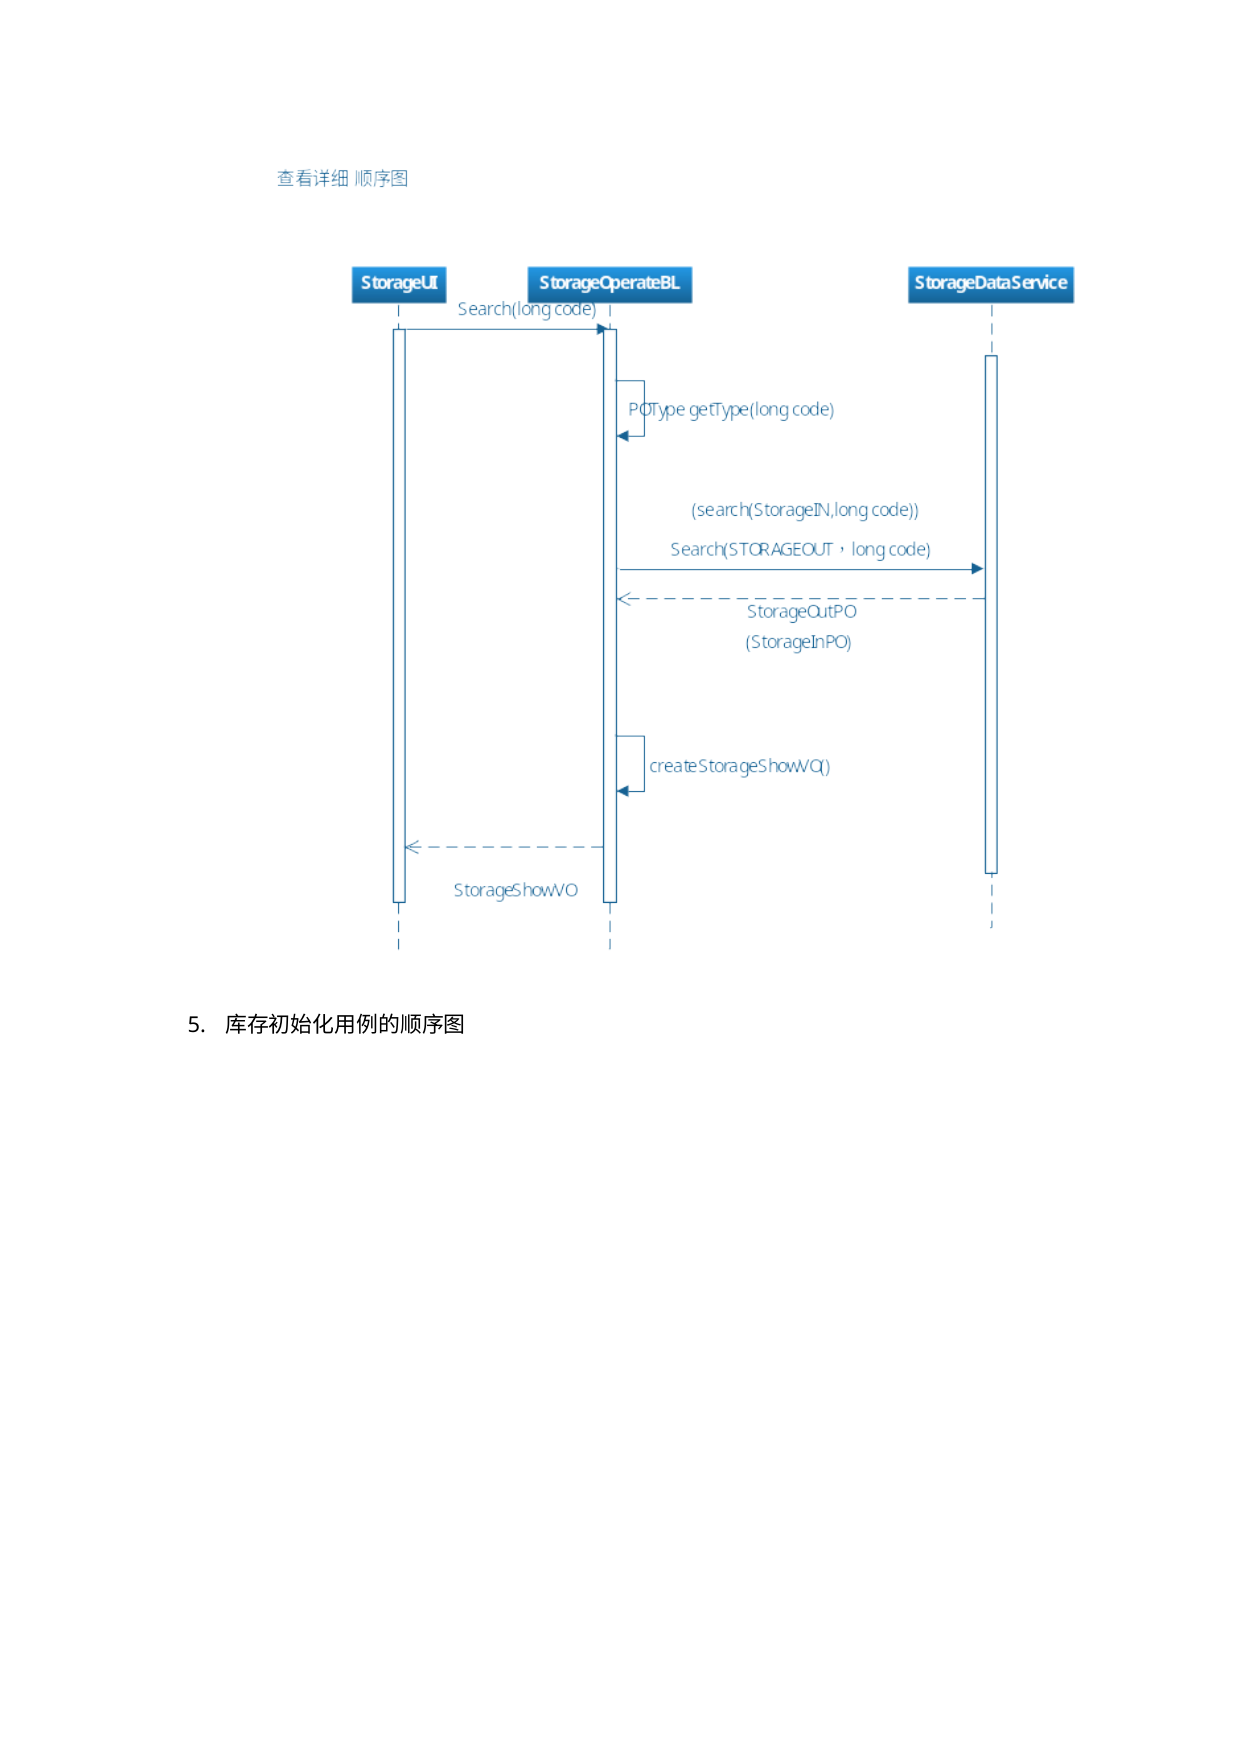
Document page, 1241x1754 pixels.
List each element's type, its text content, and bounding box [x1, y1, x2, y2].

list 库存初始化用例的顺序图 [187, 1007, 1053, 1039]
